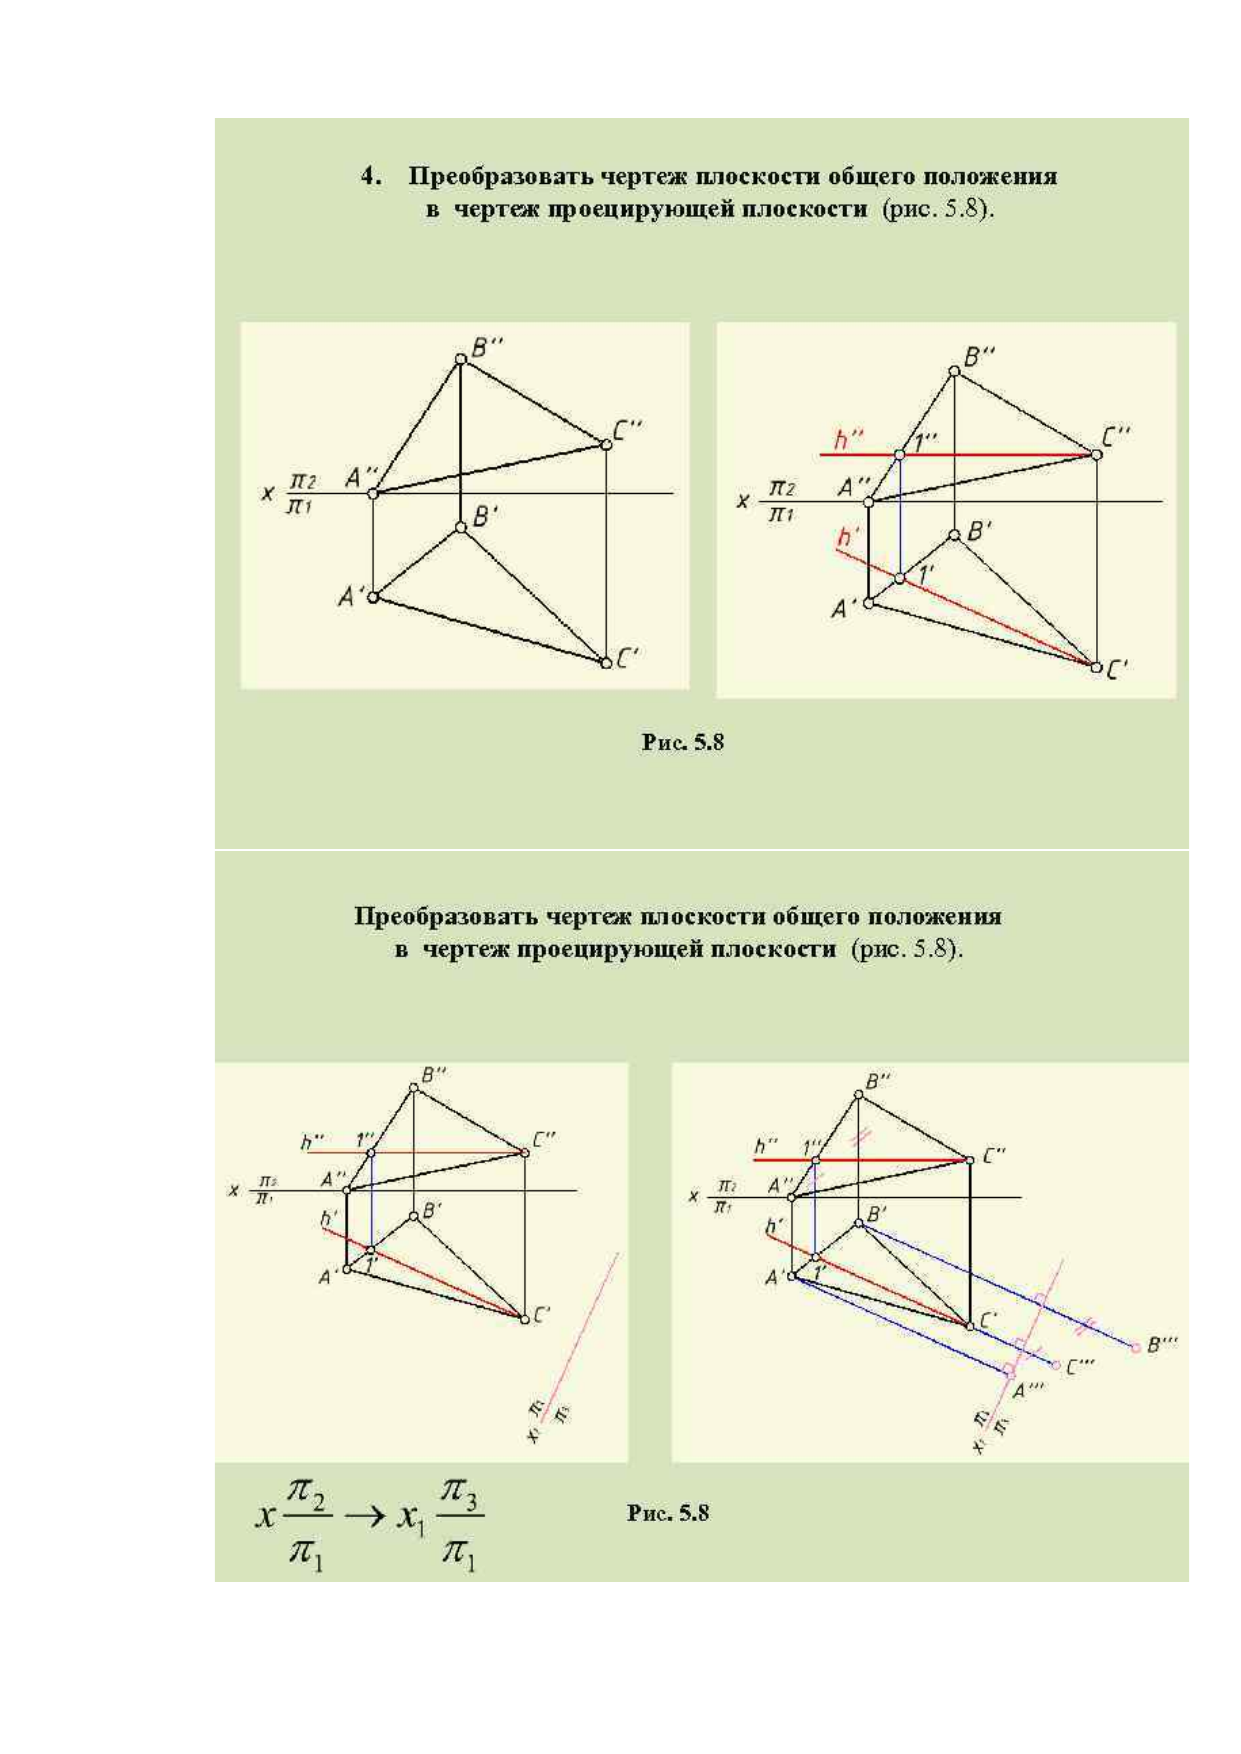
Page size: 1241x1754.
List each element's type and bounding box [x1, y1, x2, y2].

picture [214, 118, 1190, 849]
picture [214, 851, 1190, 1582]
